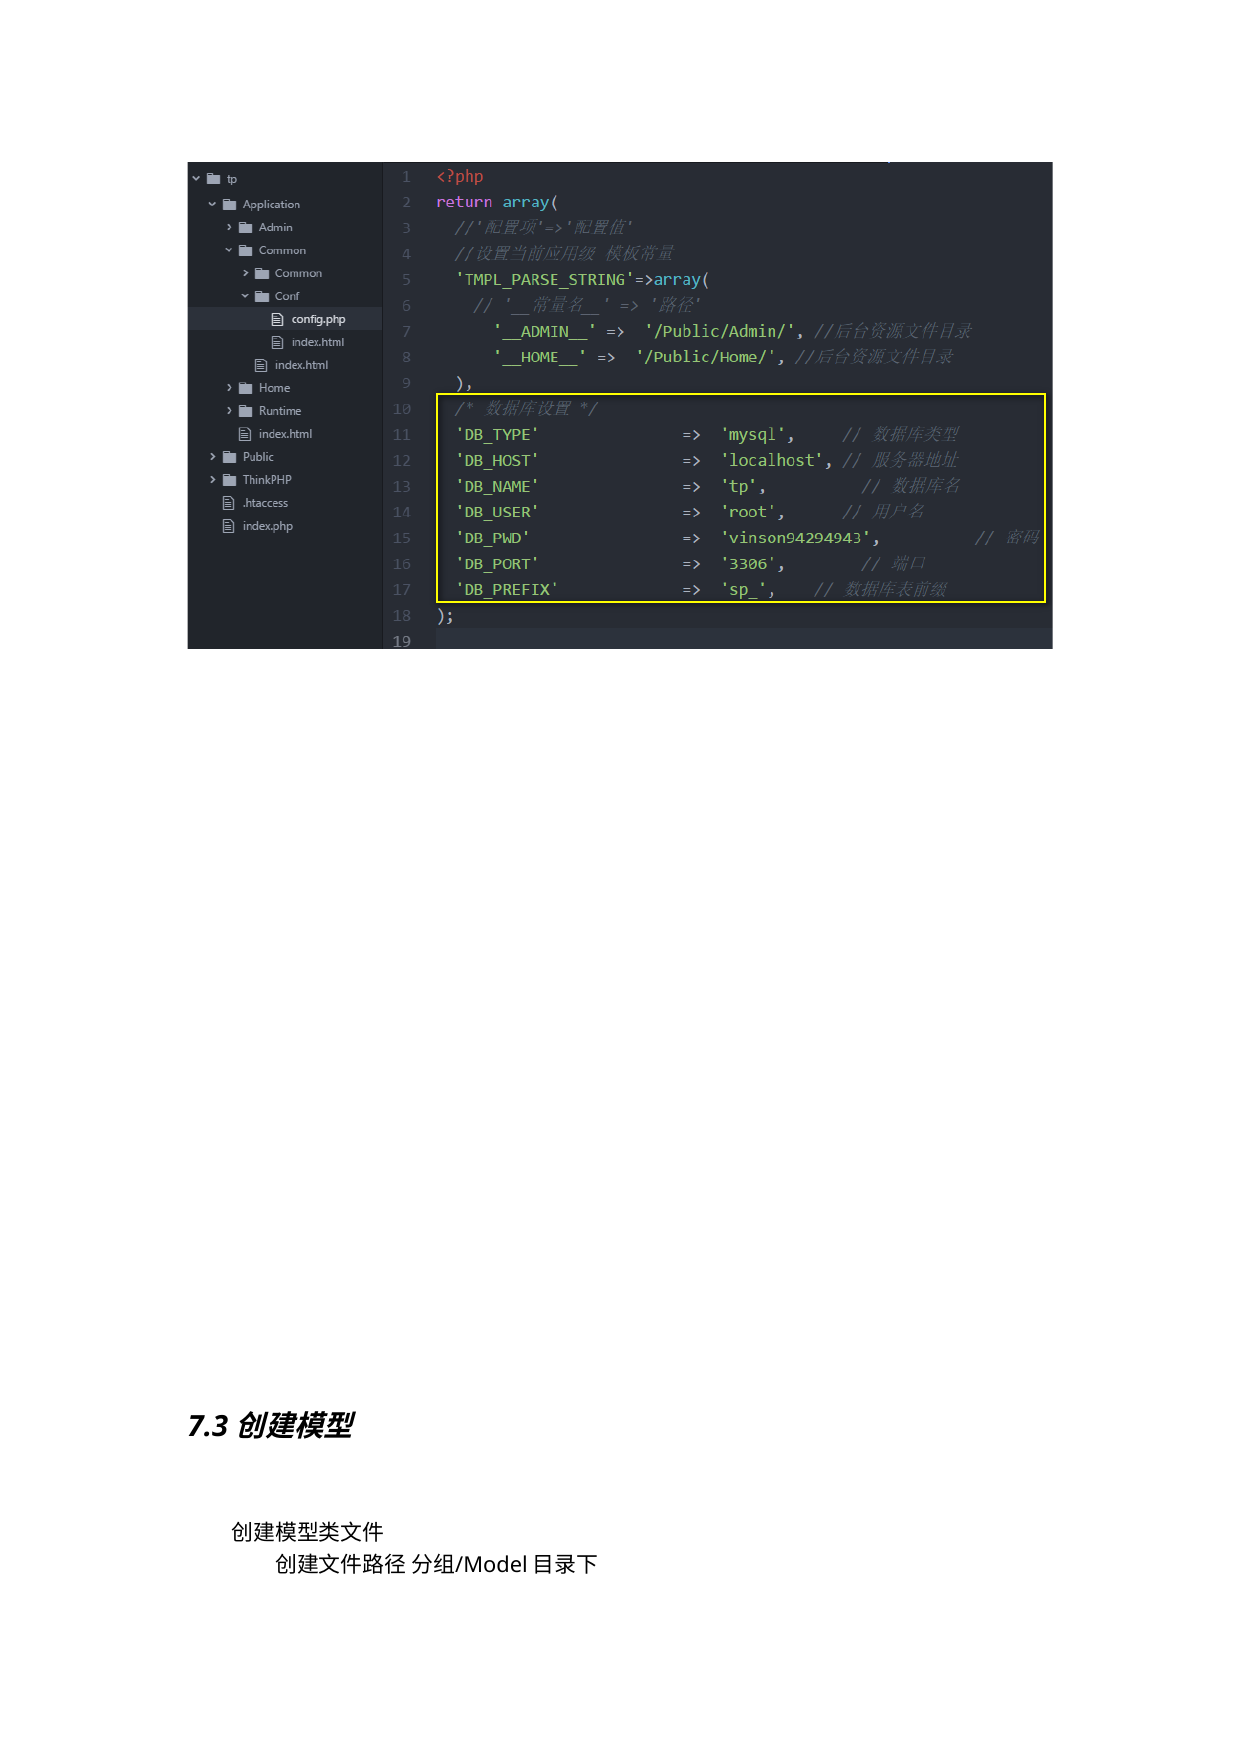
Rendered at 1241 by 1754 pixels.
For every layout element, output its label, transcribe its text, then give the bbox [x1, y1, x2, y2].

picture [187, 162, 1053, 649]
text 创建模型类文件 [187, 1514, 1053, 1547]
text 创建文件路径 分组/Model目录下 [231, 1547, 1053, 1579]
subtitle 7.3 创建模型 [187, 1392, 1053, 1457]
